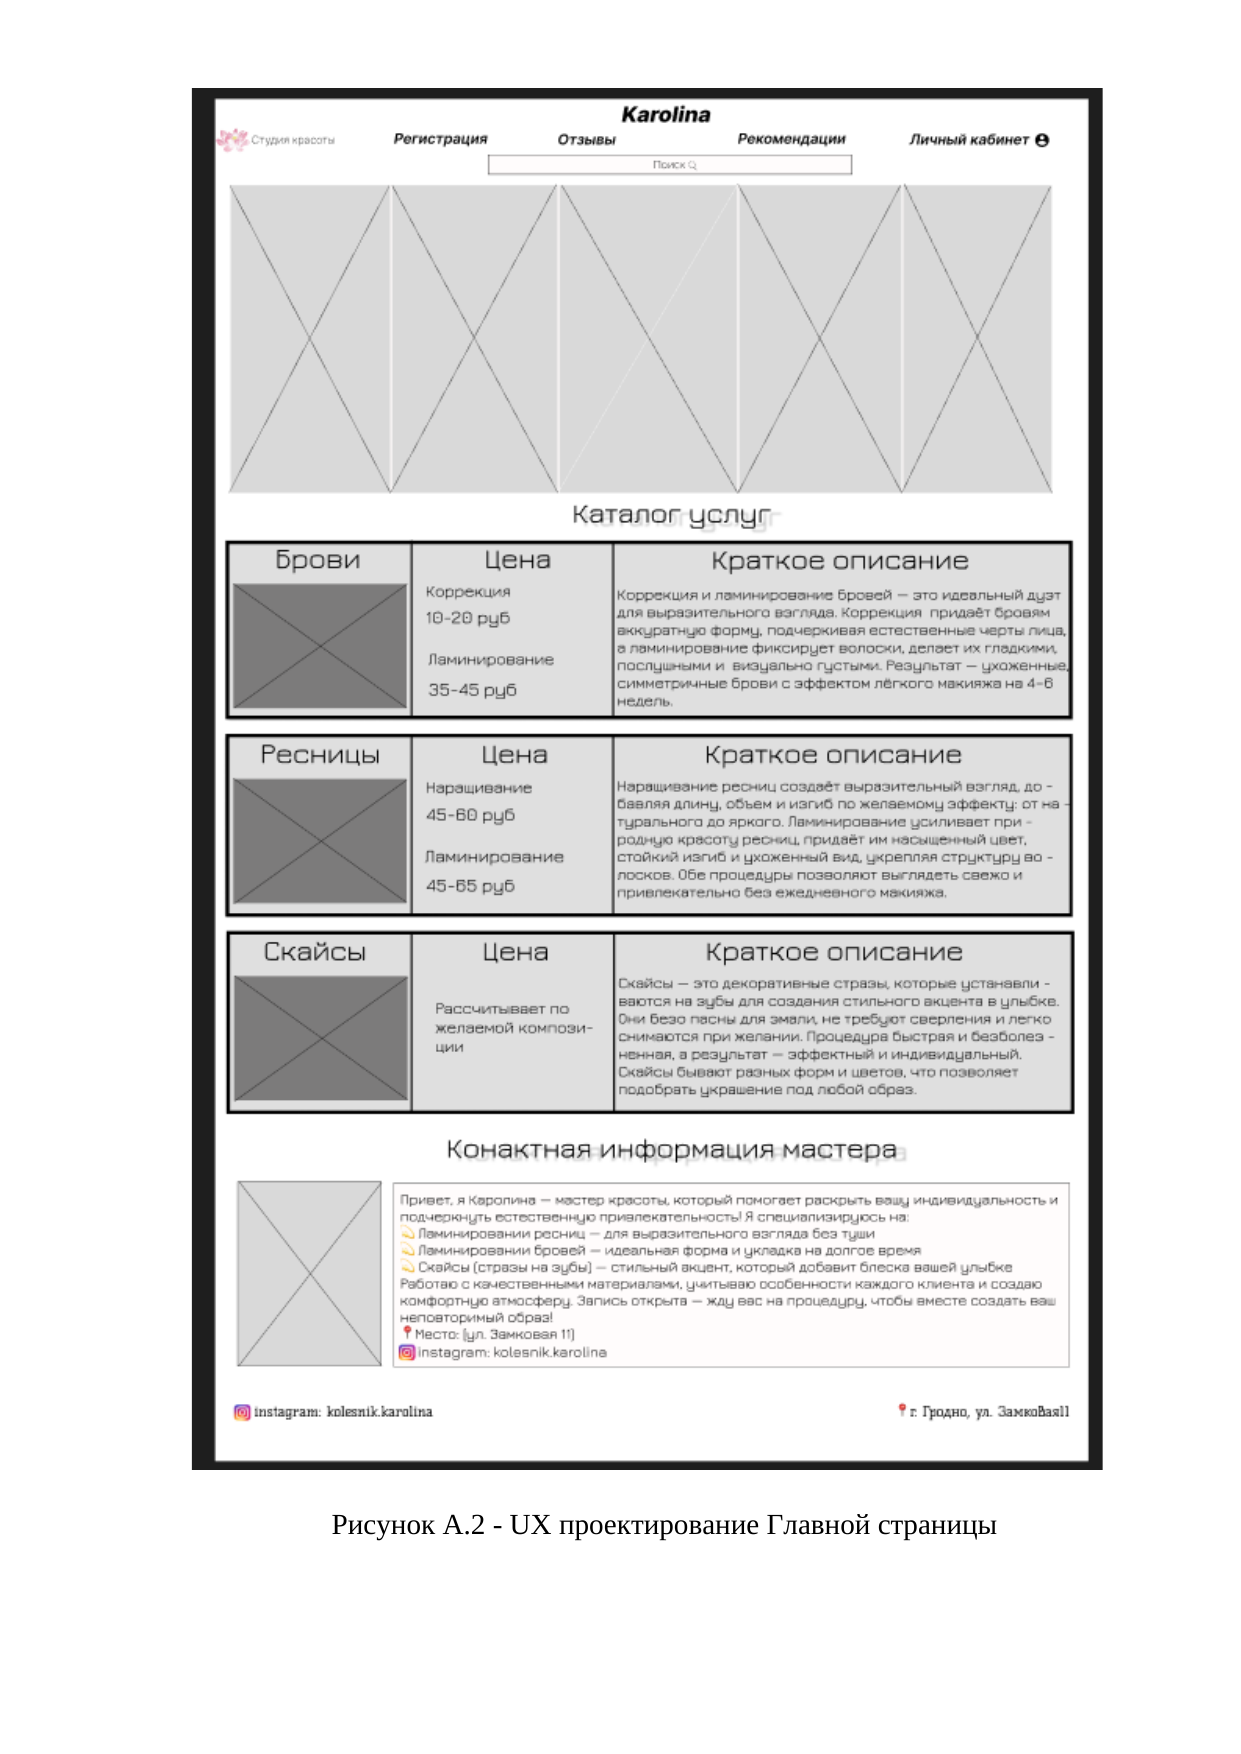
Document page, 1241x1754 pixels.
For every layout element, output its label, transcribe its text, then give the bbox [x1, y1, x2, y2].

text Рисунок А.2 - UХ проектирование Главной страницы [148, 1507, 1181, 1541]
picture [191, 88, 1103, 1470]
